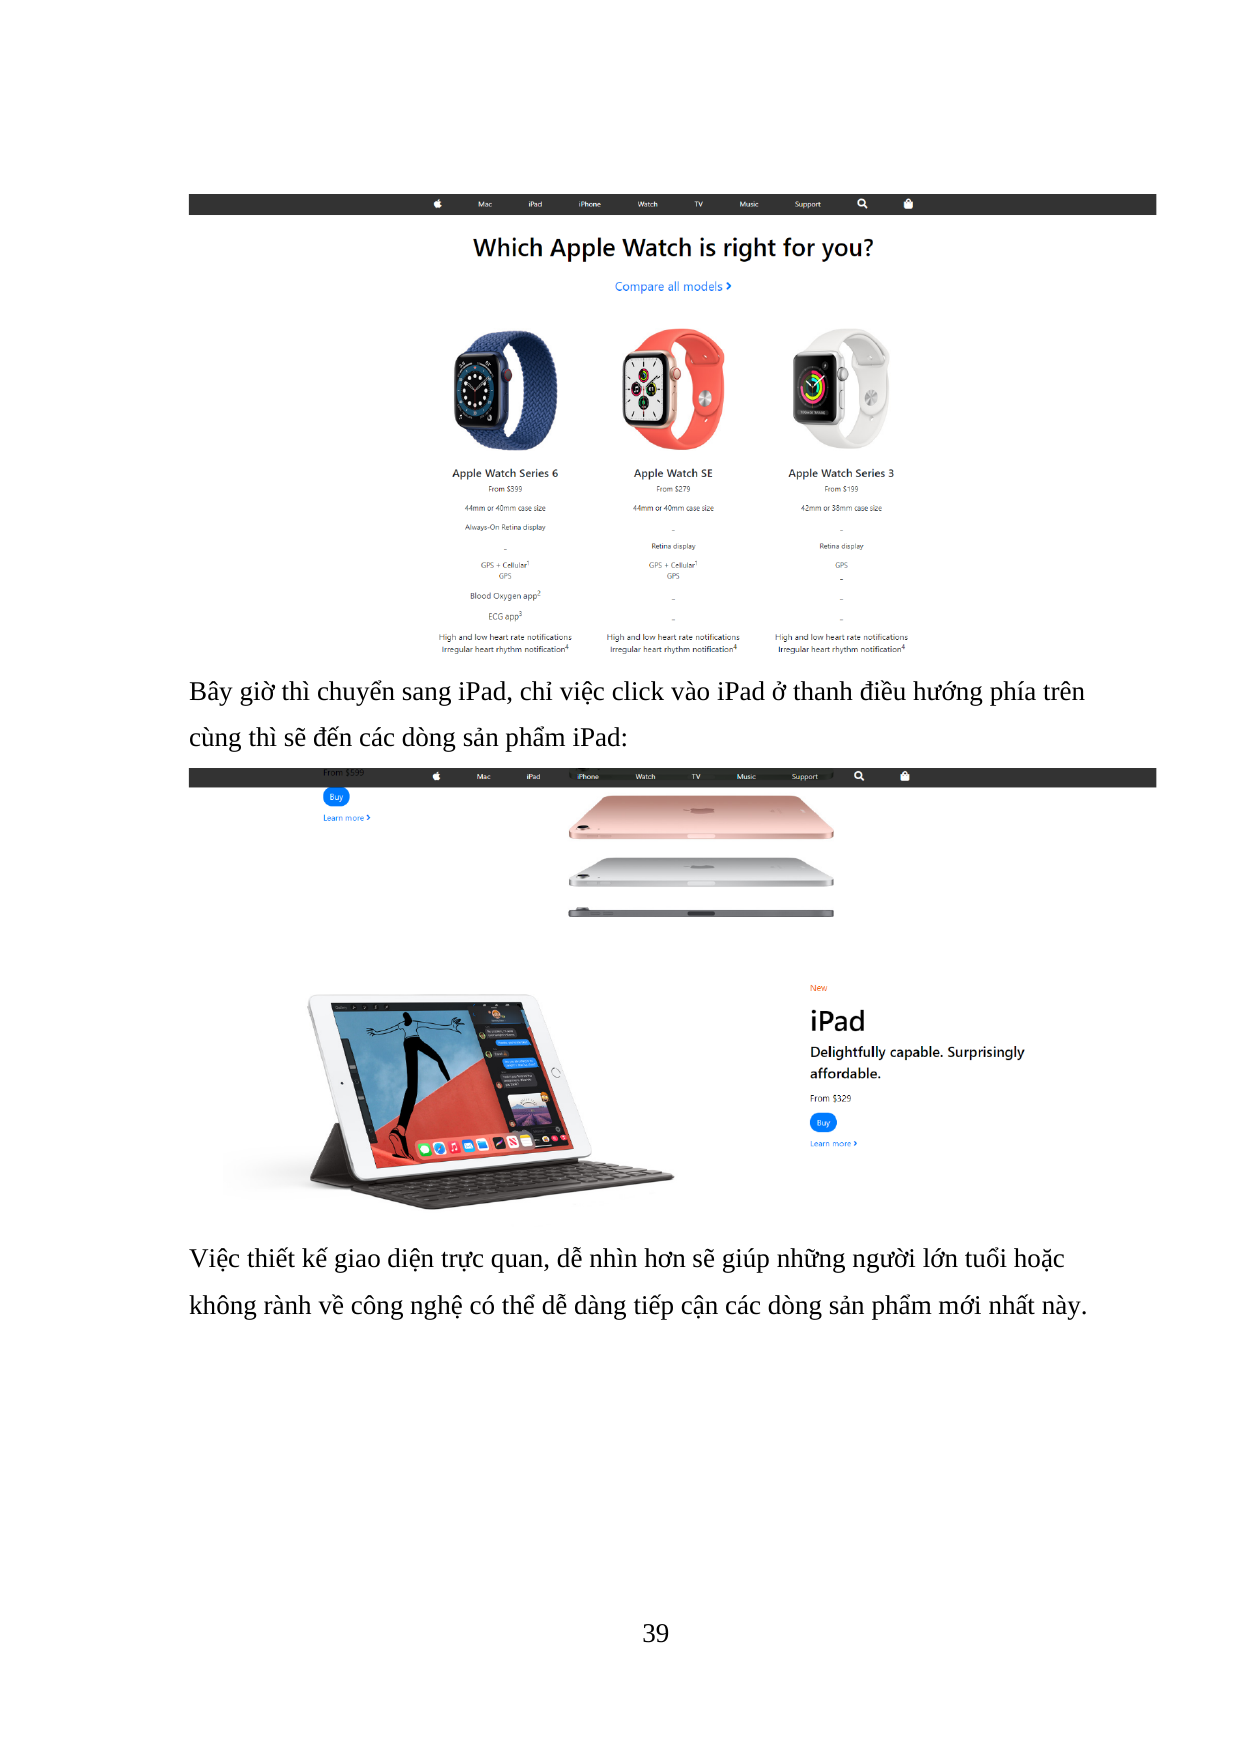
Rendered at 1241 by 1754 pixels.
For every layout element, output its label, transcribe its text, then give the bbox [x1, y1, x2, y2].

text Việc thiết kế giao diện trực quan, dễ nhìn hơn sẽ giúp những người lớn tuổi hoặc không rành về công nghệ có thể dễ dàng tiếp cận các dòng sản phẩm mới nhất này. [189, 1242, 1122, 1460]
picture [188, 194, 1157, 660]
text Bây giờ thì chuyển sang iPad, chỉ việc click vào iPad ở thanh điều hướng phía trên cùng thì sẽ đến các dòng sản phẩm iPad: [189, 675, 1122, 753]
picture [188, 768, 1157, 1227]
